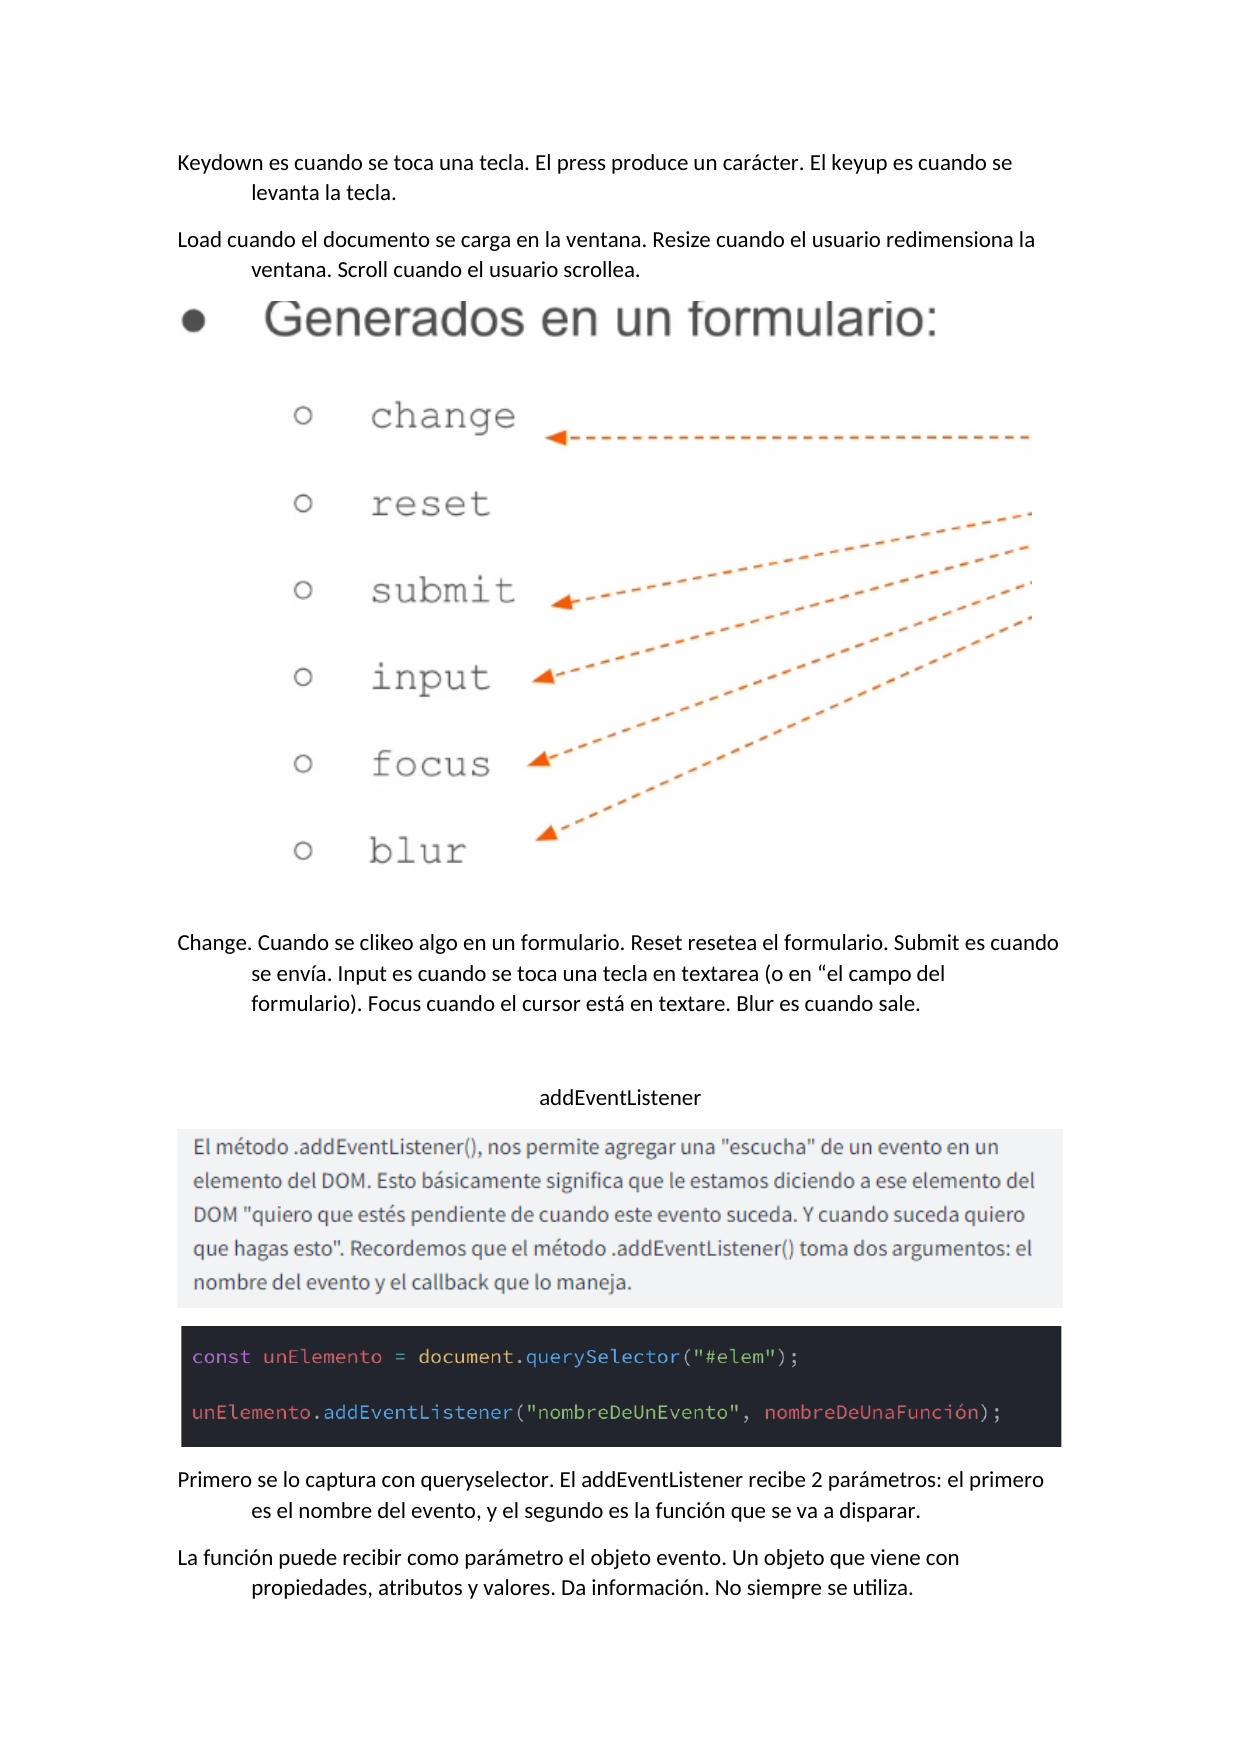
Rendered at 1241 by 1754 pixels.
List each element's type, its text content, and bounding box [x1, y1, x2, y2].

text La función puede recibir como parámetro el objeto evento. Un objeto que viene con propiedades, atributos y valores. Da información. No siempre se utiliza. [177, 1543, 1063, 1601]
picture [177, 301, 1032, 910]
text Primero se lo captura con queryselector. El addEventListener recibe 2 parámetros: el primero es el nombre del evento, y el segundo es la función que se va a disparar. [177, 1466, 1063, 1524]
text Keydown es cuando se toca una tecla. El press produce un carácter. El keyup es cuando se levanta la tecla. [177, 148, 1063, 206]
text Load cuando el documento se carga en la ventana. Resize cuando el usuario redimensiona la ventana. Scroll cuando el usuario scrollea. [177, 225, 1063, 283]
text addEventListener [177, 1083, 1063, 1111]
text Change. Cuando se clikeo algo en un formulario. Reset resetea el formulario. Submit es cuando se envía. Input es cuando se toca una tecla en textarea (o en “el campo del formulario). Focus cuando el cursor está en textare. Blur es cuando sale. [177, 928, 1063, 1017]
picture [177, 1326, 1062, 1447]
picture [177, 1129, 1063, 1308]
